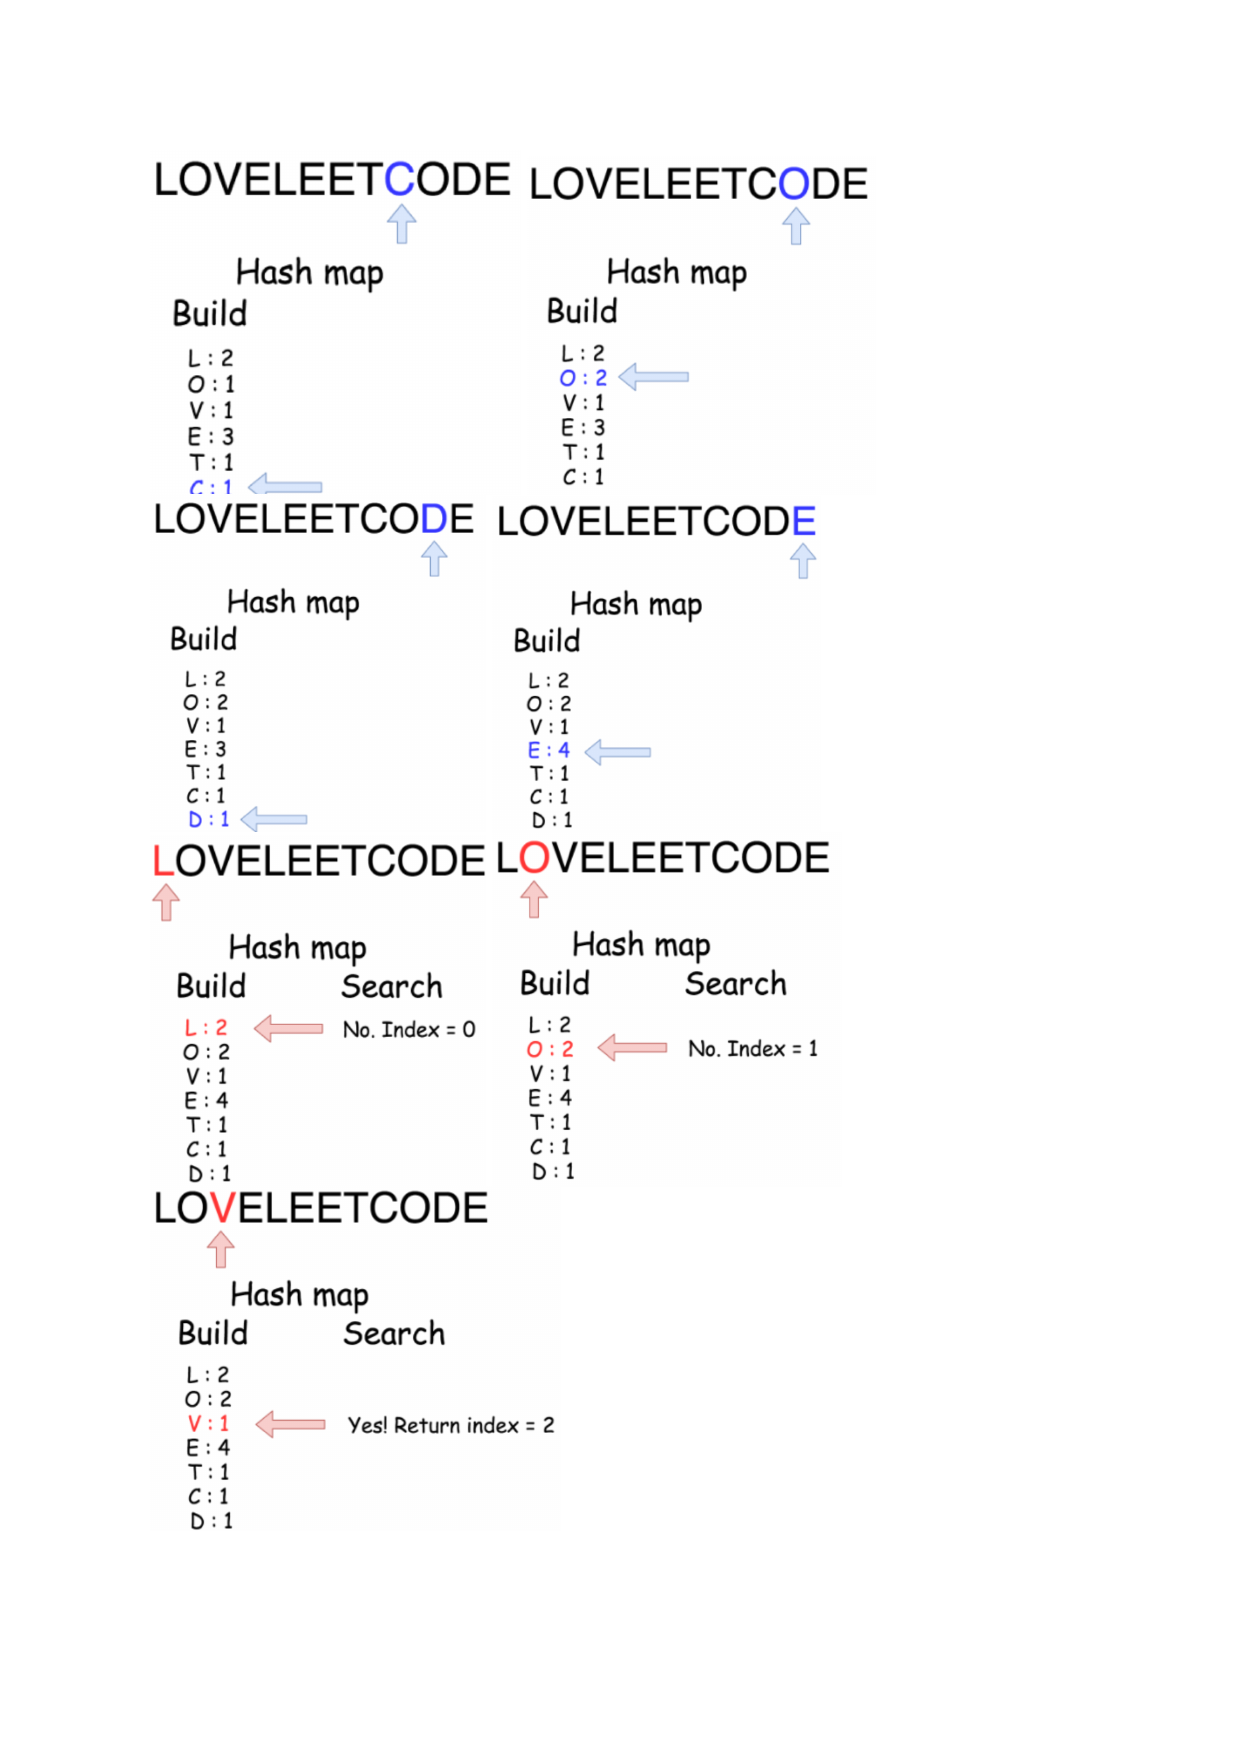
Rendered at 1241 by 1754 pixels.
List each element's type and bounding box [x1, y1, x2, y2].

picture [150, 496, 843, 1531]
picture [150, 150, 521, 832]
picture [527, 156, 876, 495]
